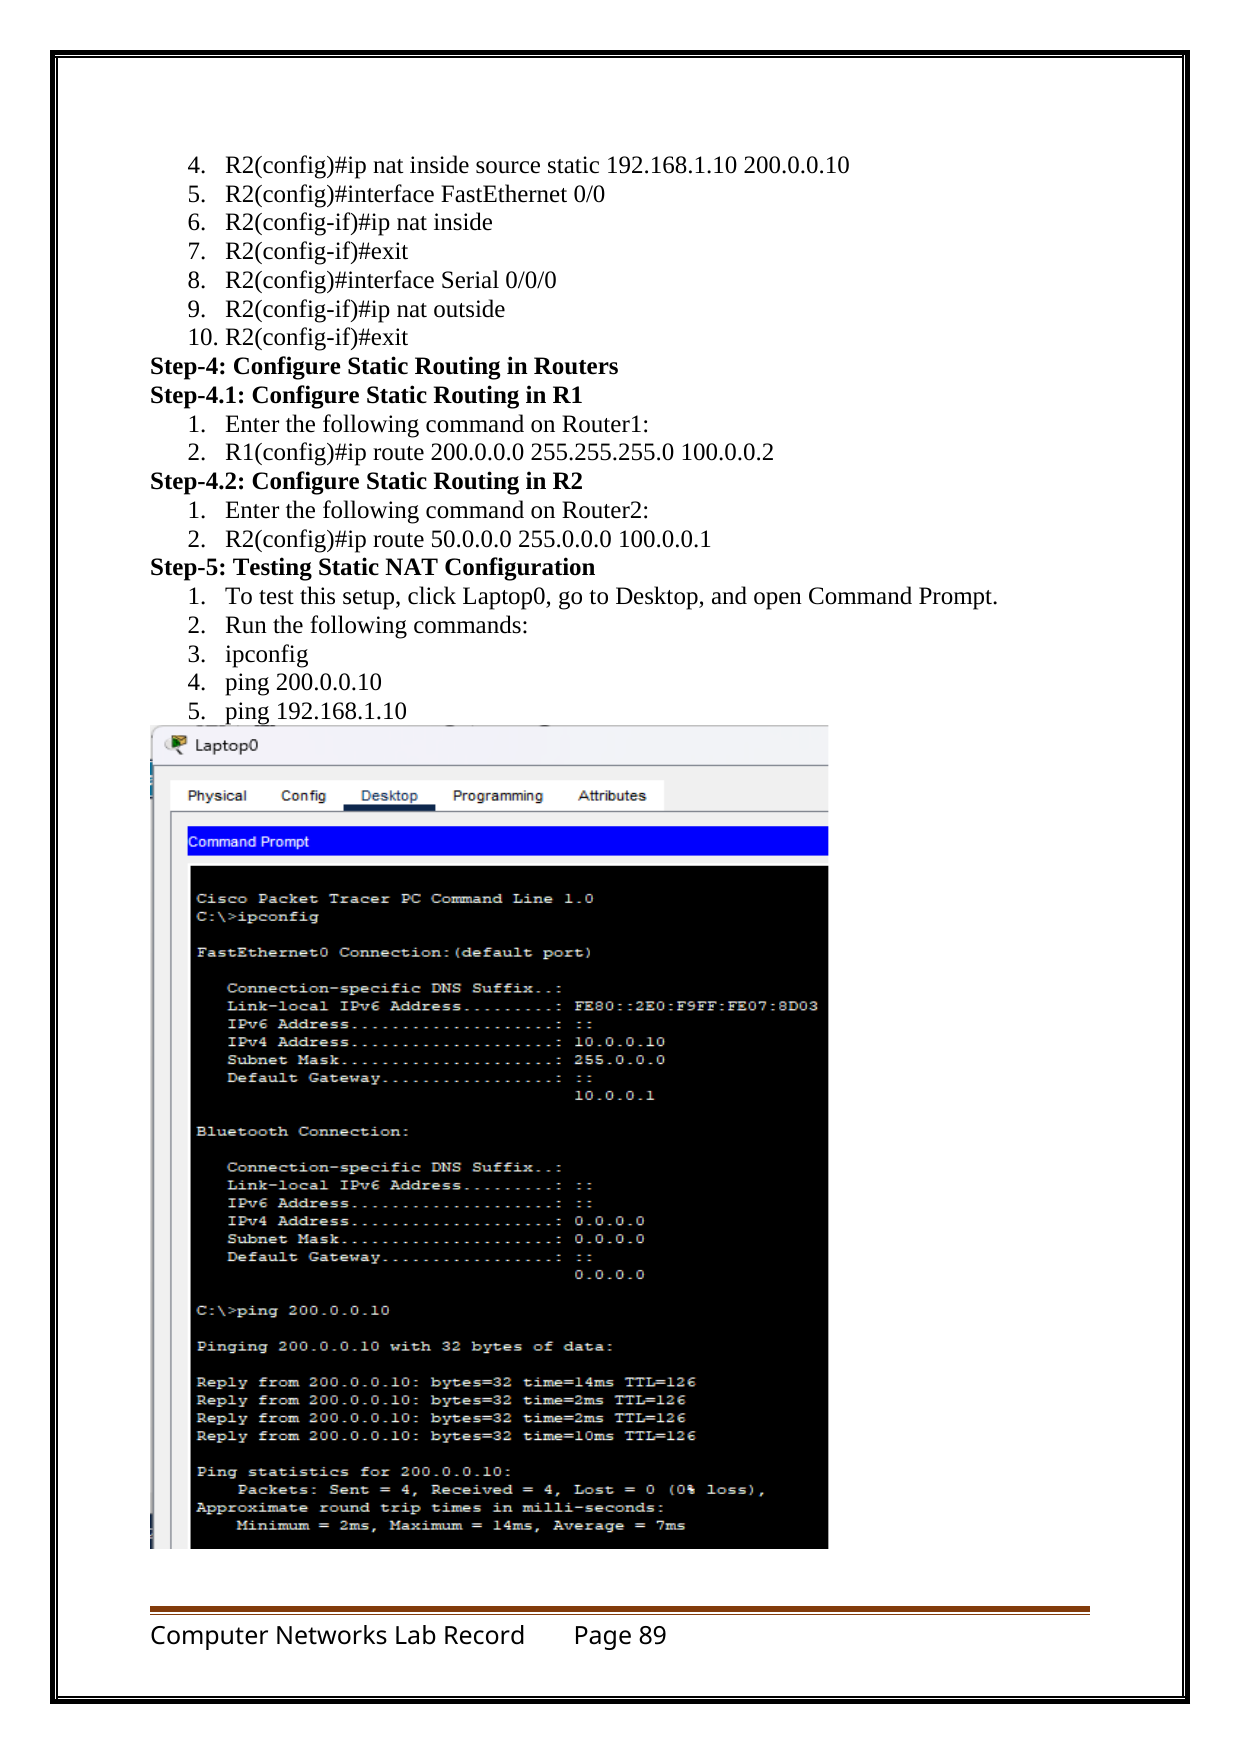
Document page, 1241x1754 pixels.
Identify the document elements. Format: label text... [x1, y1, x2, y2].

list To test this setup, click Laptop0, go to Desktop, and open Command Prompt. [187, 581, 1090, 610]
list Enter the following command on Router1: [187, 409, 1090, 437]
list ping 192.168.1.10 [187, 696, 1090, 725]
list R2(config-if)#exit [187, 236, 1090, 265]
list Run the following commands: [187, 610, 1090, 639]
text Step-4: Configure Static Routing in Routers [150, 351, 1090, 380]
list ping 200.0.0.10 [187, 667, 1090, 696]
list R2(config)#interface Serial 0/0/0 [187, 265, 1090, 294]
list Enter the following command on Router2: [187, 495, 1090, 524]
list R2(config)#interface FastEthernet 0/0 [187, 179, 1090, 207]
list R2(config-if)#ip nat outside [187, 294, 1090, 322]
list R1(config)#ip route 200.0.0.0 255.255.255.0 100.0.0.2 [187, 437, 1090, 466]
list R2(config)#ip route 50.0.0.0 255.0.0.0 100.0.0.1 [187, 524, 1090, 552]
picture [150, 725, 829, 1549]
text Step-4.1: Configure Static Routing in R1 [150, 380, 1090, 409]
text Step-4.2: Configure Static Routing in R2 [150, 466, 1090, 495]
text Step-5: Testing Static NAT Configuration [150, 552, 1090, 581]
list R2(config-if)#ip nat inside [187, 207, 1090, 236]
list ipconfig [187, 639, 1090, 667]
list R2(config)#ip nat inside source static 192.168.1.10 200.0.0.10 [187, 150, 1090, 179]
list R2(config-if)#exit [187, 322, 1090, 351]
